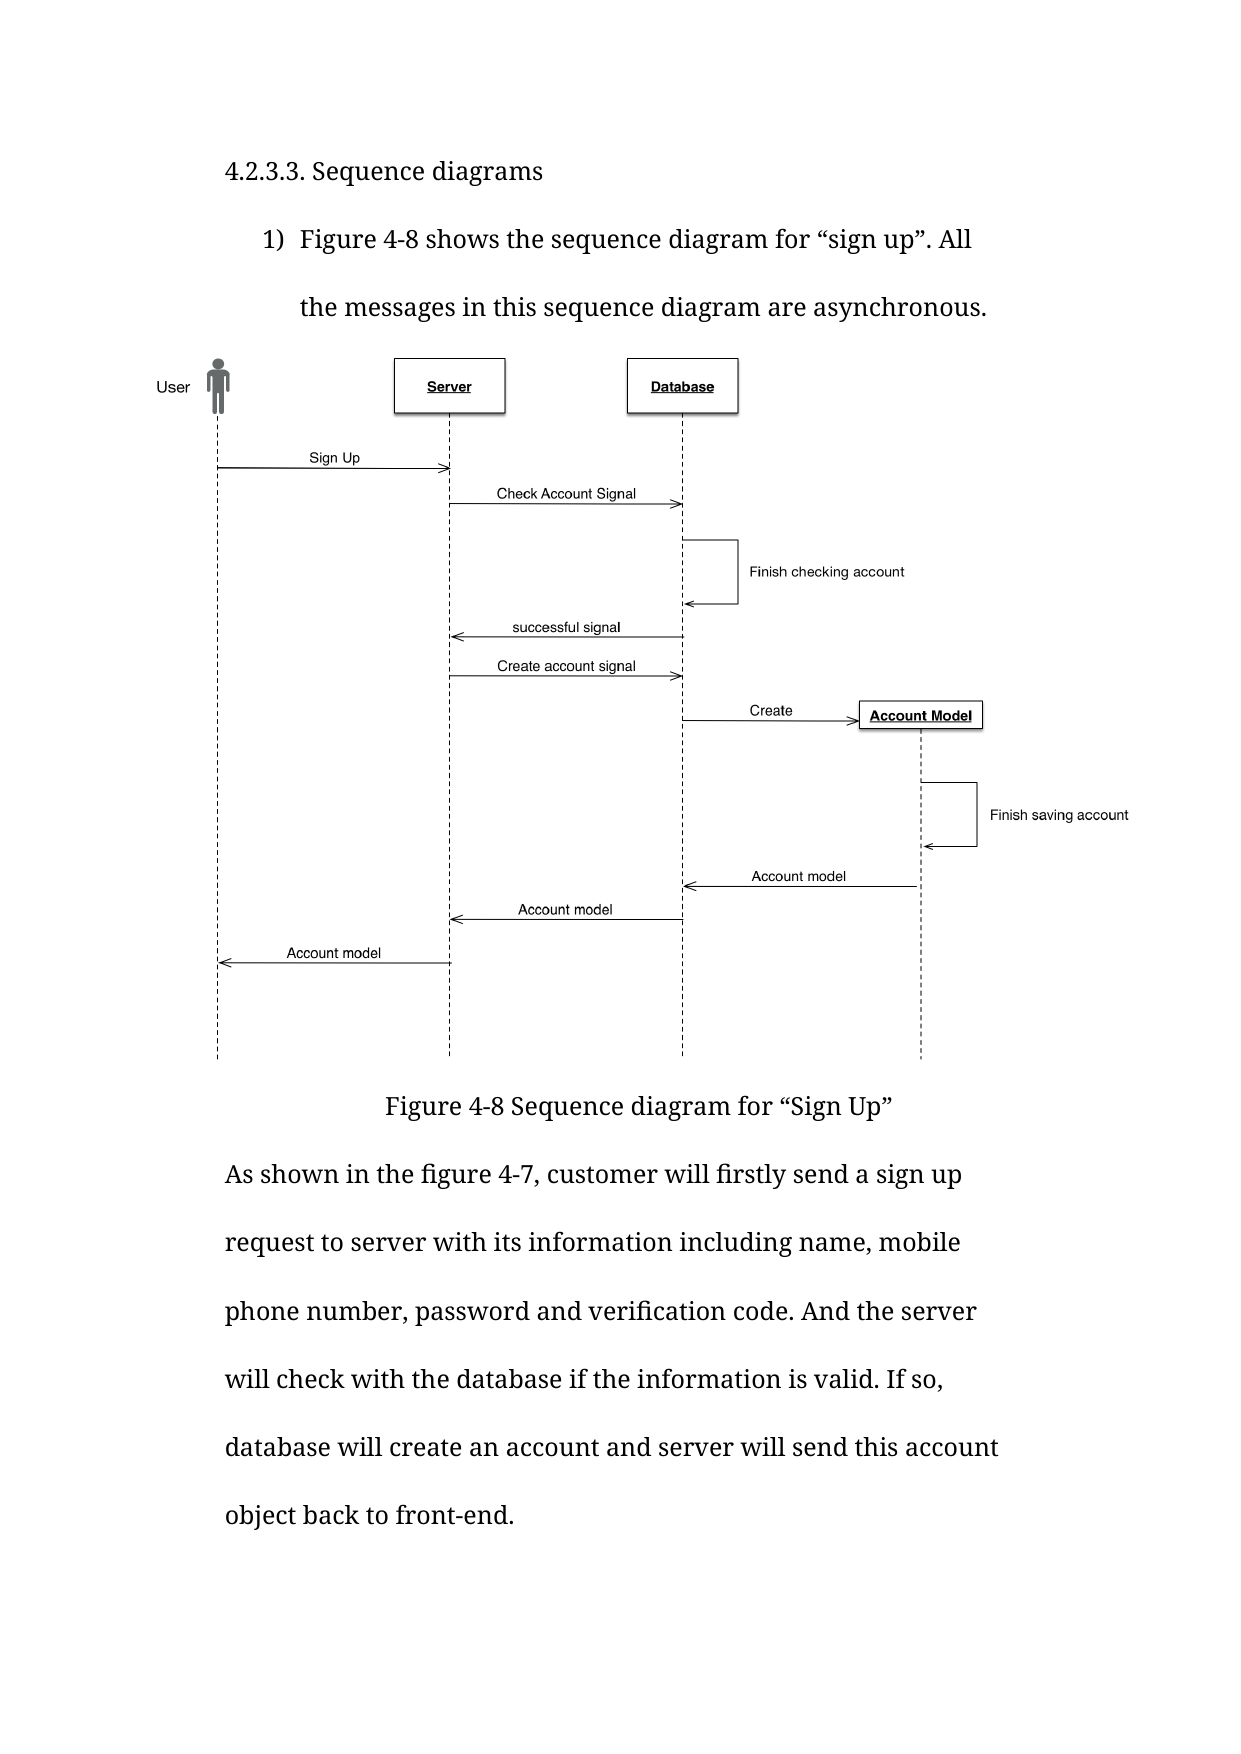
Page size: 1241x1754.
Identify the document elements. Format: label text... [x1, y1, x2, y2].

text Figure 4-8 Sequence diagram for “Sign Up” [262, 1089, 1016, 1123]
list Figure 4-8 shows the sequence diagram for “sign up”. All the messages in this sequence diagram are asynchronous. [262, 222, 1016, 324]
text 4.2.3.3. Sequence diagrams [224, 153, 1016, 188]
text As shown in the figure 4-7, customer will firstly send a sign up request to server with its information including name, mobile phone number, password and verification code. And the server will check with the database if the information is valid. If so, database will create an account and server will send this account object back to front-end. [224, 1157, 1016, 1532]
picture [150, 357, 1134, 1061]
